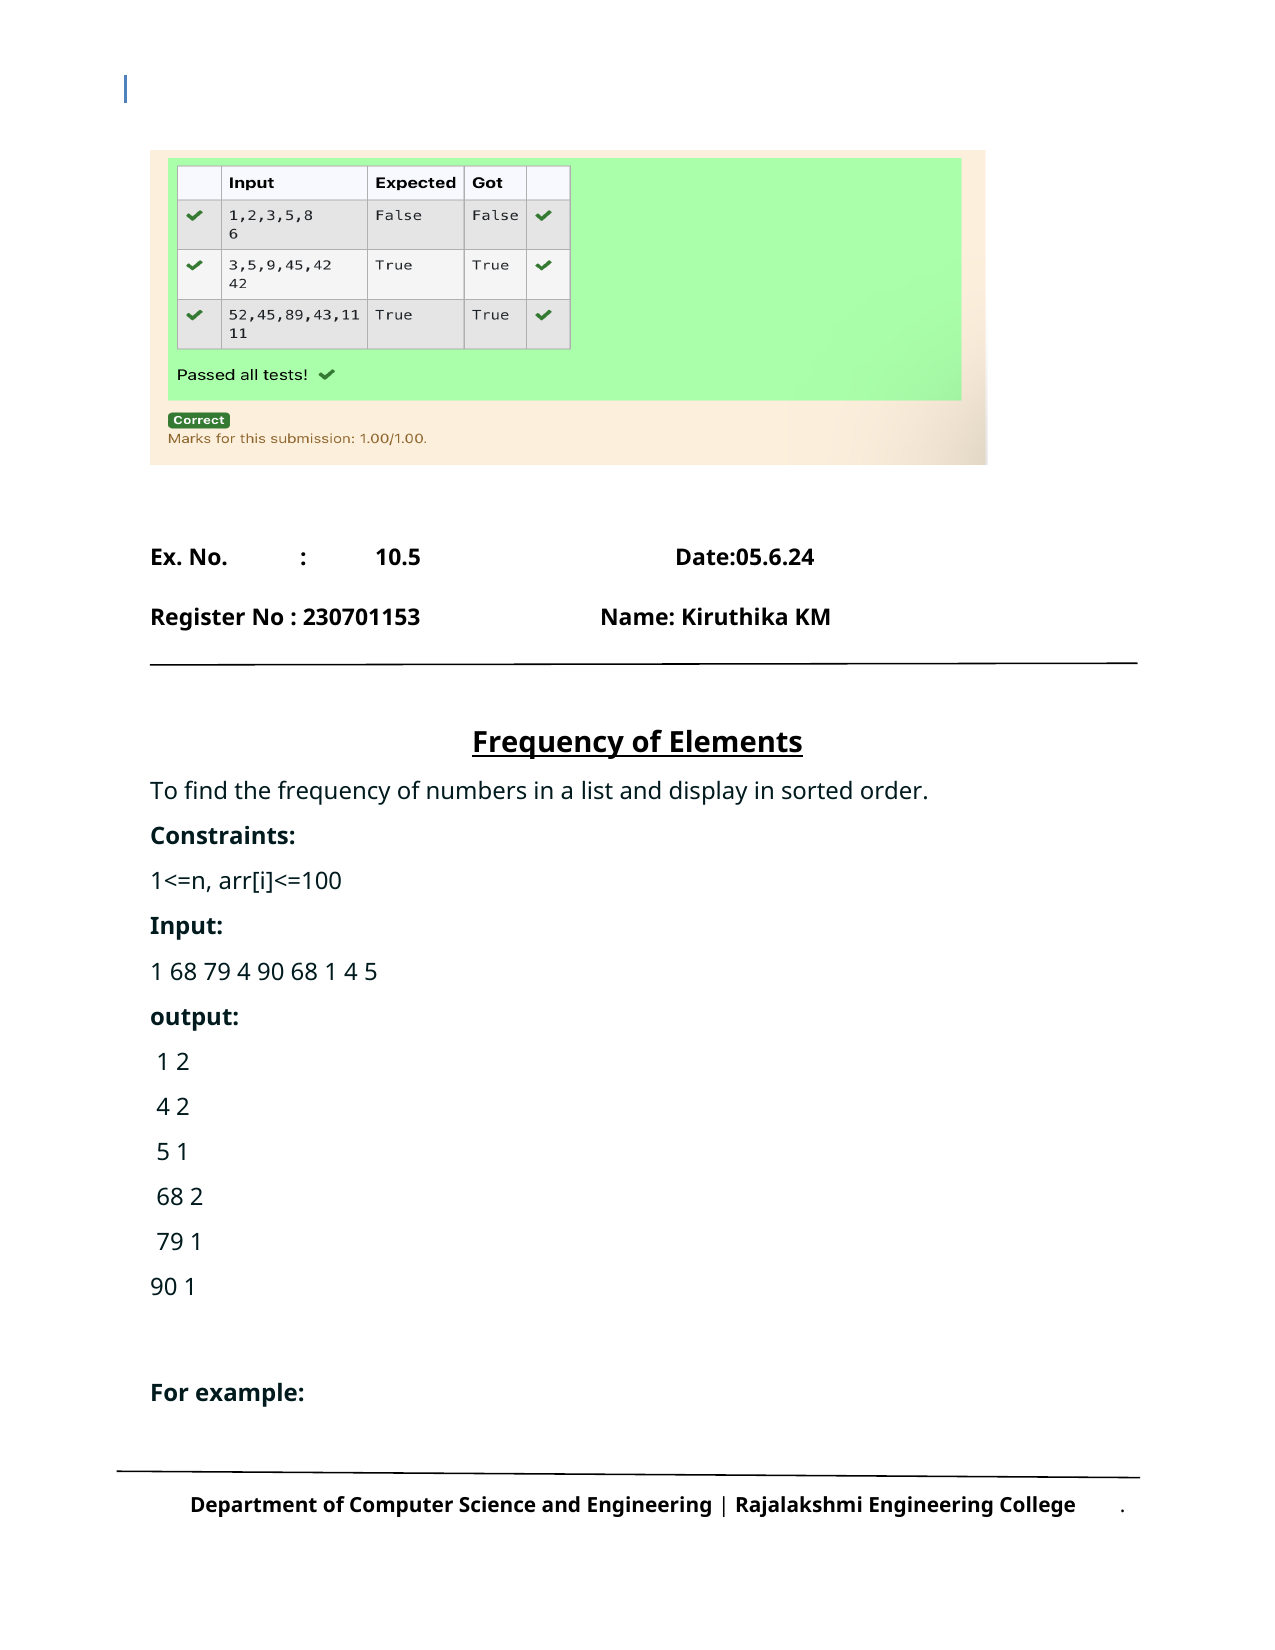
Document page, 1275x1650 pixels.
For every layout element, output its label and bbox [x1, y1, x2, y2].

picture [150, 150, 988, 465]
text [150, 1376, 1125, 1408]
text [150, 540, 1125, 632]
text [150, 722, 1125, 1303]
